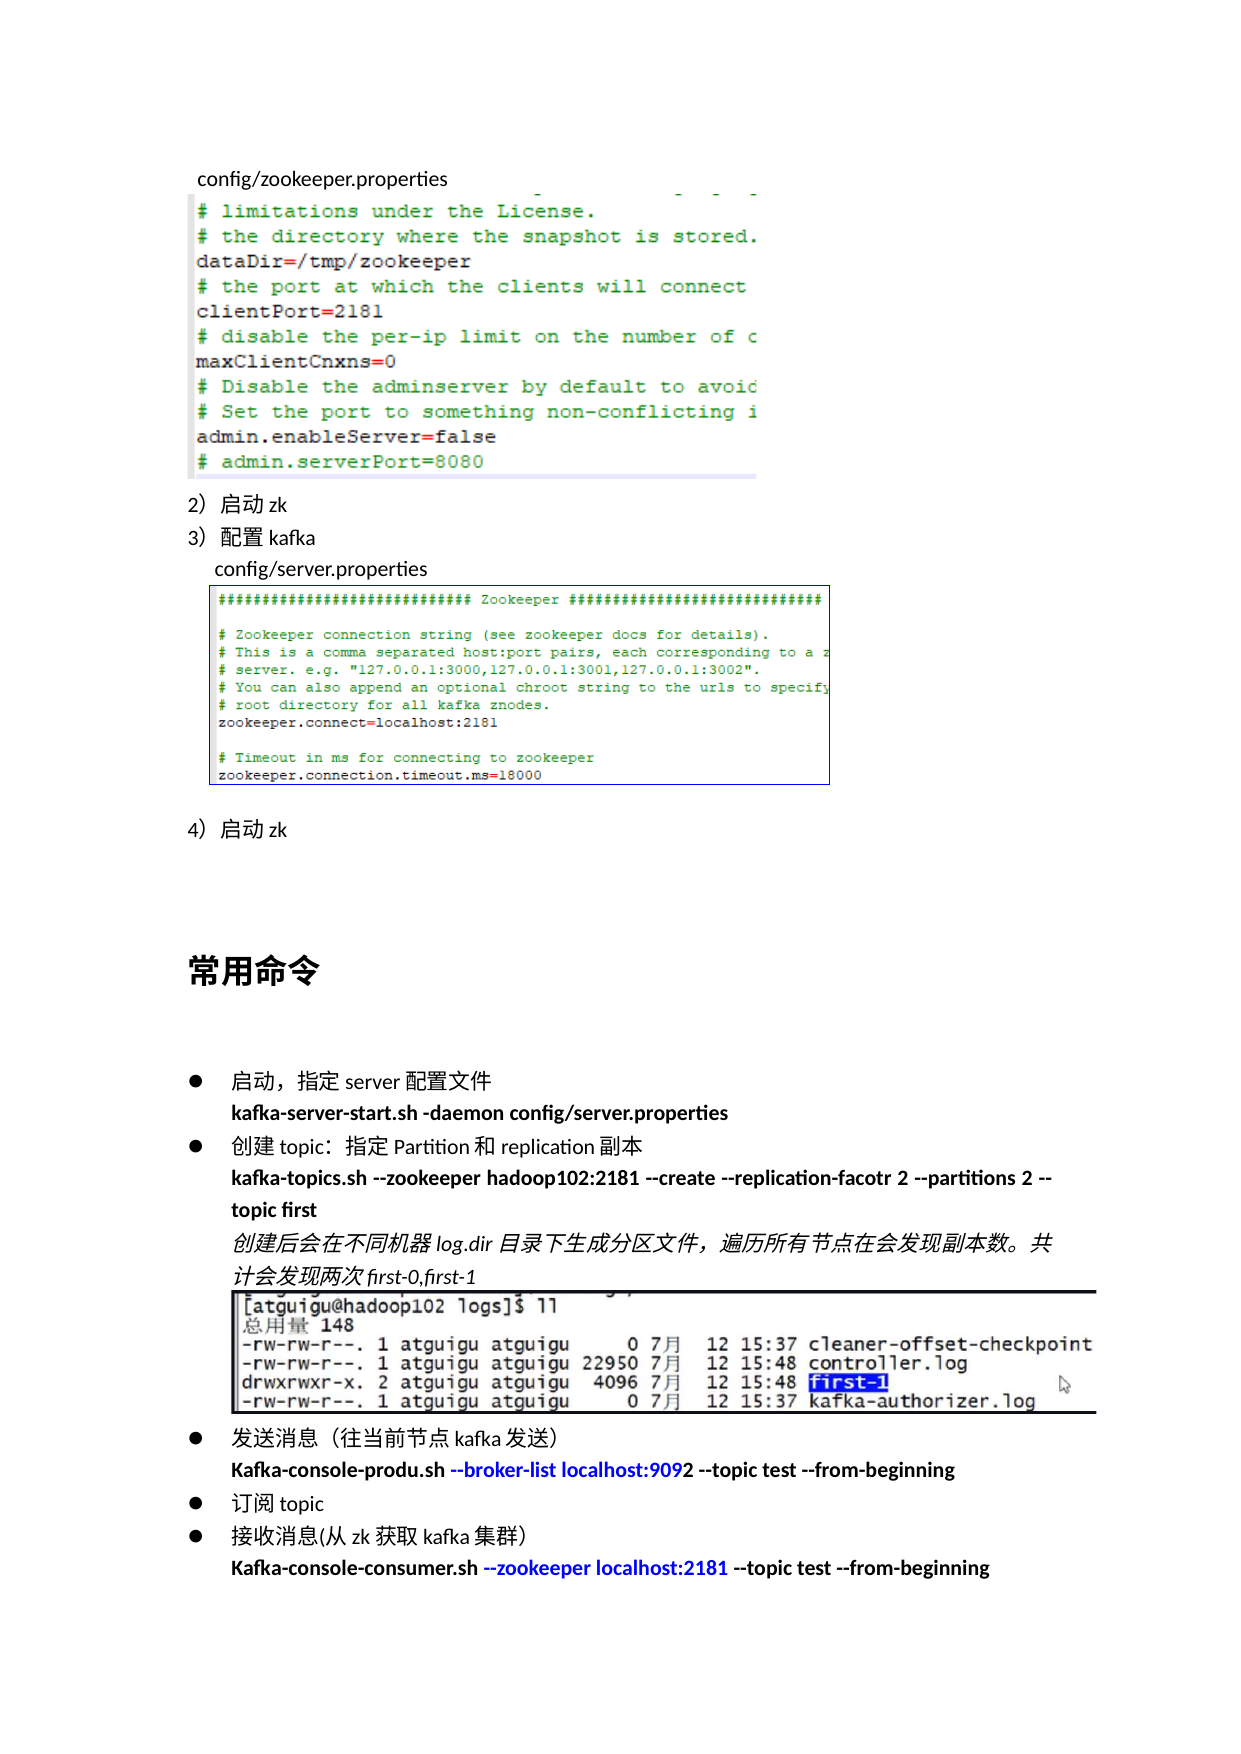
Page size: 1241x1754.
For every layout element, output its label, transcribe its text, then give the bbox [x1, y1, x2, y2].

text kafka-server-start.sh -daemon config/server.properties [187, 1096, 1053, 1128]
text config/server.properties [187, 552, 1053, 584]
text kafka-topics.sh --zookeeper hadoop102:2181 --create --replication-facotr 2 --partitions 2 -- topic first [231, 1161, 1053, 1226]
text Kafka-console-produ.sh --broker-list localhost:9092 --topic test --from-beginning [187, 1453, 1053, 1486]
picture [187, 194, 757, 479]
list 创建topic：指定Partition和replication副本 [187, 1128, 1053, 1161]
list 订阅topic [187, 1486, 1053, 1518]
list 配置kafka [187, 519, 1053, 552]
text Kafka-console-consumer.sh --zookeeper localhost:2181 --topic test --from-beginning [187, 1551, 1053, 1583]
text config/zookeeper.properties [187, 162, 1053, 194]
list 启动，指定server配置文件 [187, 1063, 1053, 1096]
list 启动zk [187, 812, 1053, 844]
subtitle 常用命令 [187, 937, 1053, 1002]
list 启动zk [187, 487, 1053, 519]
picture [231, 1290, 1097, 1414]
list 发送消息（往当前节点kafka发送） [187, 1421, 1053, 1453]
picture [210, 586, 829, 784]
text 创建后会在不同机器log.dir目录下生成分区文件，遍历所有节点在会发现副本数。共计会发现两次first-0,first-1 [231, 1226, 1053, 1290]
list 接收消息(从zk获取kafka集群） [187, 1518, 1053, 1551]
